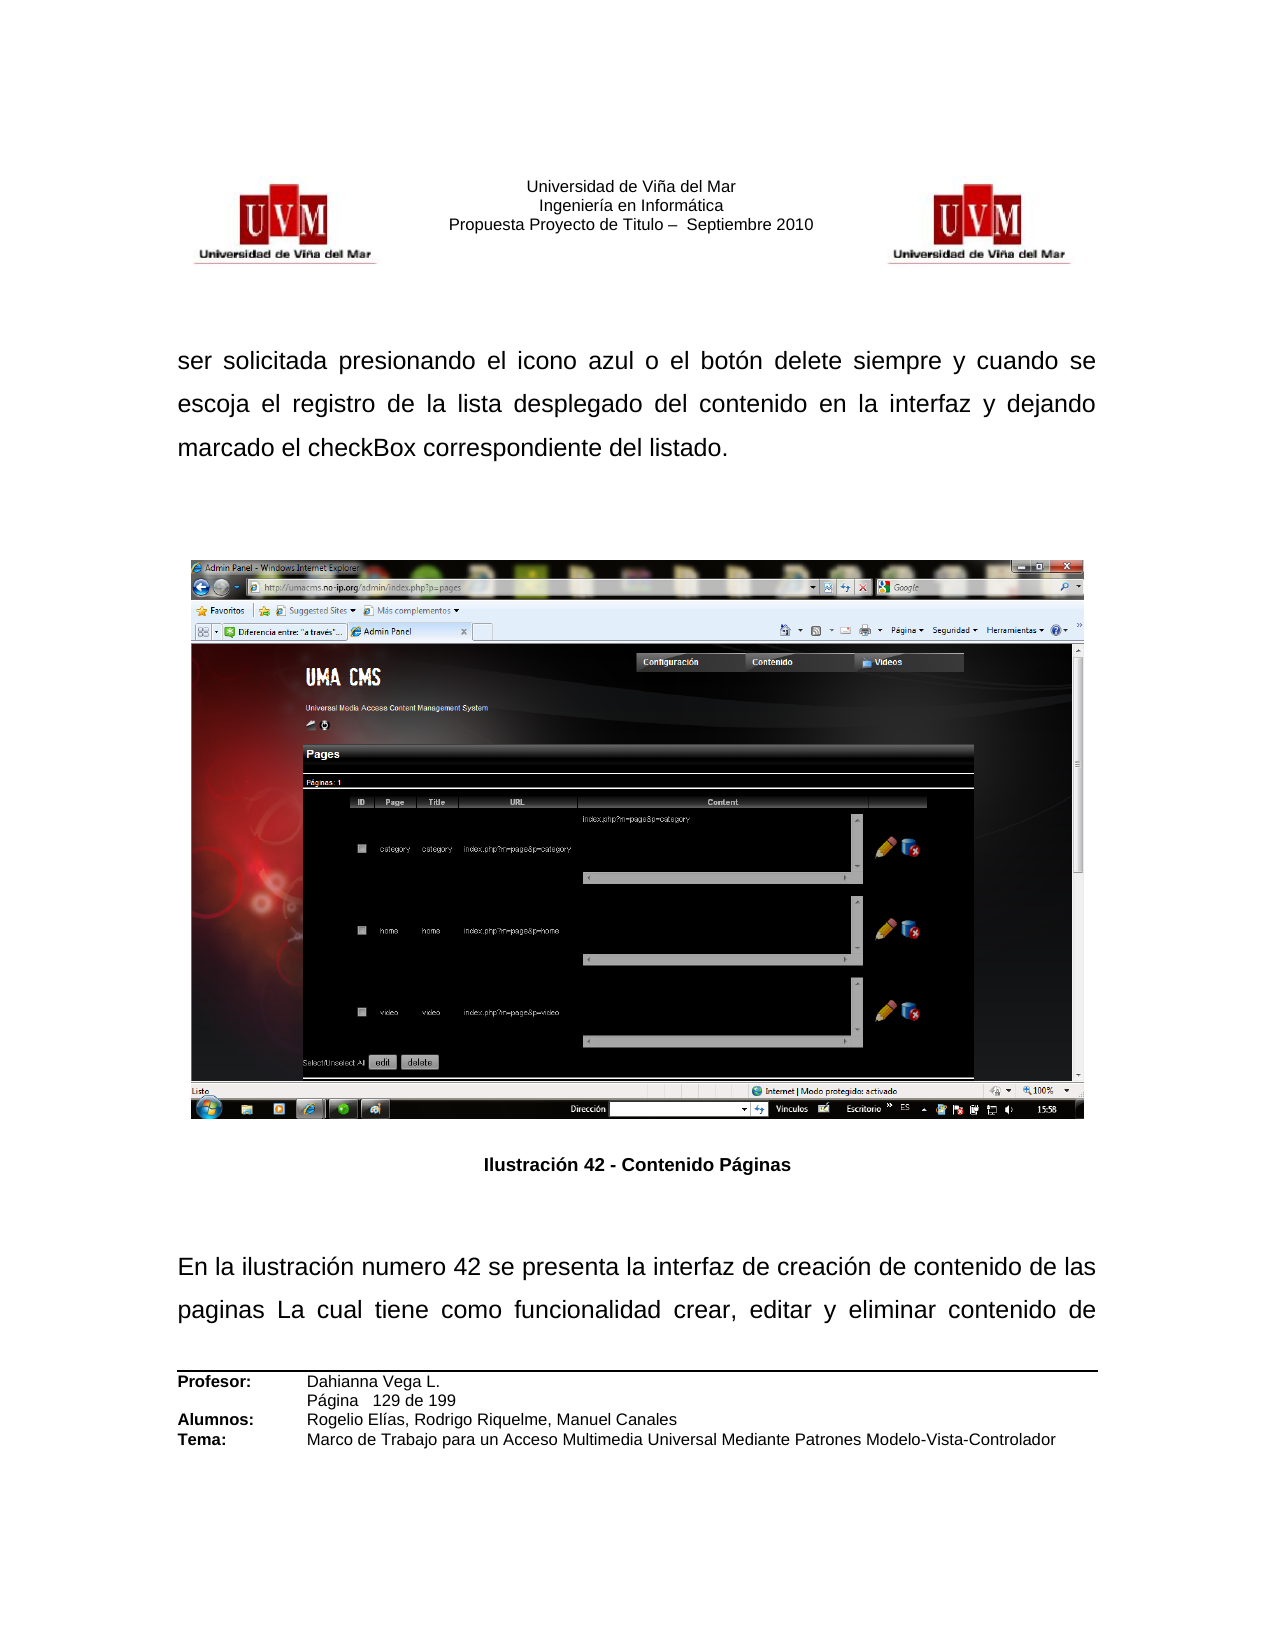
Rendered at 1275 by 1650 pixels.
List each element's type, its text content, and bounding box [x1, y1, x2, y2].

picture [191, 560, 1084, 1119]
picture [177, 176, 390, 267]
picture [871, 176, 1084, 267]
text Ilustración 42 - Contenido Páginas [177, 1154, 1098, 1176]
